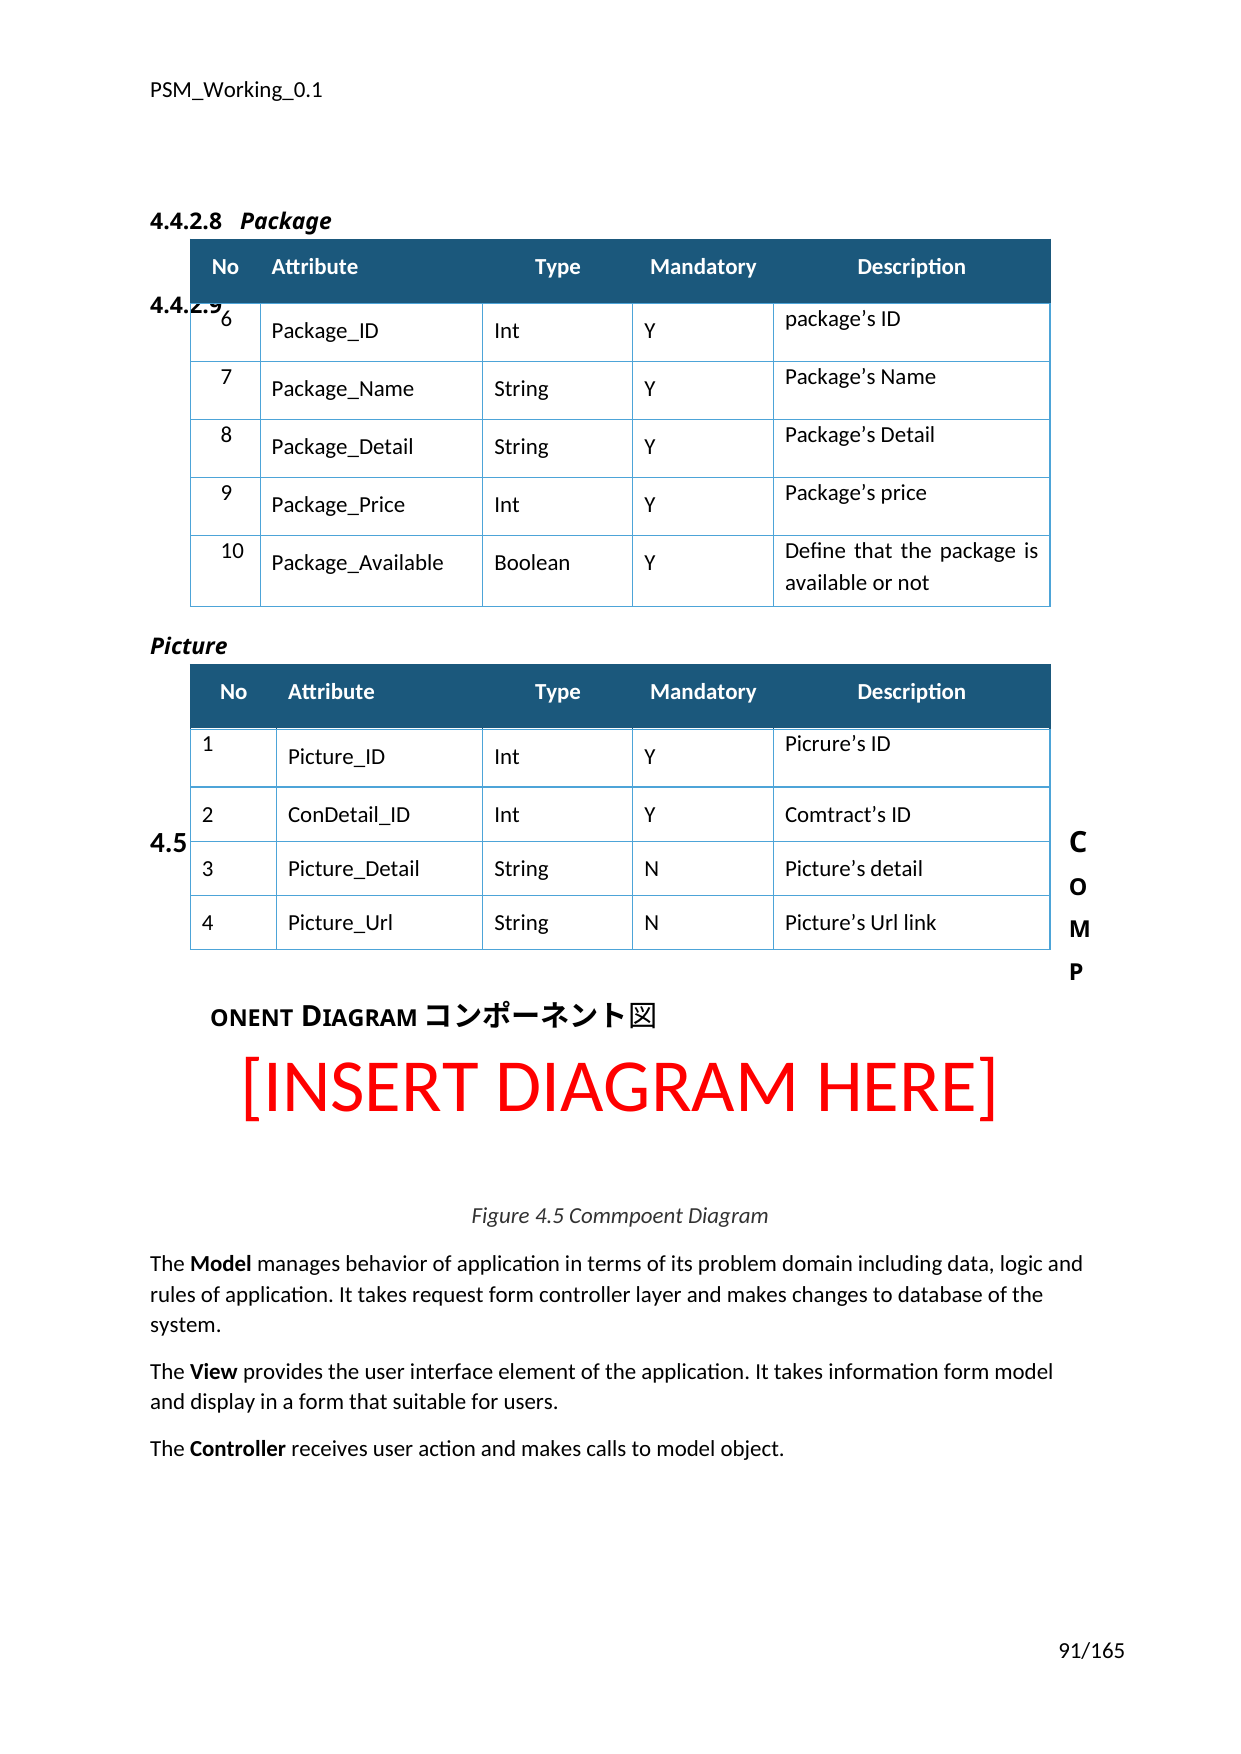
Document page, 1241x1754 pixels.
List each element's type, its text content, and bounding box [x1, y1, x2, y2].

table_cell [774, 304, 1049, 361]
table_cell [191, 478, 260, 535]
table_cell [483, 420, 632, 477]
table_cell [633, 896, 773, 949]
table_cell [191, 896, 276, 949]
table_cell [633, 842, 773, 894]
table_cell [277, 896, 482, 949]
subtitle Component Diagramコンポーネント図 [150, 821, 1090, 1035]
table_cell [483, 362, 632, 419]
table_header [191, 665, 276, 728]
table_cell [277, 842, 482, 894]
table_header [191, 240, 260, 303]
subtitle Package [150, 204, 1090, 236]
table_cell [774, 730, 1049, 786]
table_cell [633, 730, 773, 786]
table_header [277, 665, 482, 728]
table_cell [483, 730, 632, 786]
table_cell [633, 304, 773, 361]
text Figure 4.5 Commpoent Diagram [150, 1201, 1090, 1229]
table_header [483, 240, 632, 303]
subtitle Picture [150, 289, 1090, 661]
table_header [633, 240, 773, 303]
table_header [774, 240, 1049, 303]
text The View provides the user interface element of the application. It takes information form model and display in a form that suitable for users. [150, 1357, 1090, 1415]
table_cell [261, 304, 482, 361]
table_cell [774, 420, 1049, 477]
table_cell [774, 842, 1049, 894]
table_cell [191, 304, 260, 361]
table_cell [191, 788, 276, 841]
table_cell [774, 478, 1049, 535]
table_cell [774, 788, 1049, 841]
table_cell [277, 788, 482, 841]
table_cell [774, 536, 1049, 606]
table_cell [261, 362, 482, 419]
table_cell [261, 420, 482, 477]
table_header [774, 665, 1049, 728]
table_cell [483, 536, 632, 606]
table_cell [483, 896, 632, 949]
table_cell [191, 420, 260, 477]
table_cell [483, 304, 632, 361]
text The Controller receives user action and makes calls to model object. [150, 1434, 1090, 1462]
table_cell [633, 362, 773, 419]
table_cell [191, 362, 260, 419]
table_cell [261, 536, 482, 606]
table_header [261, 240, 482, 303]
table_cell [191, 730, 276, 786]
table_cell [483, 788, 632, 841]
text [INSERT DIAGRAM HERE] [150, 1038, 1090, 1130]
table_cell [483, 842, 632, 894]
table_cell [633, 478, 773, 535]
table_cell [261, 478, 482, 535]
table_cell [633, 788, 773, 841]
text The Model manages behavior of application in terms of its problem domain including data, logic and rules of application. It takes request form controller layer and makes changes to database of the system. [150, 1249, 1090, 1338]
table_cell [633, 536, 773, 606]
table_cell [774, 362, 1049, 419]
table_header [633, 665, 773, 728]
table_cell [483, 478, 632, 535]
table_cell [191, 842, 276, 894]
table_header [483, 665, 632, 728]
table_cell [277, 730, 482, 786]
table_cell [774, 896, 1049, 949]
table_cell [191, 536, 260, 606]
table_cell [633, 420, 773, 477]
